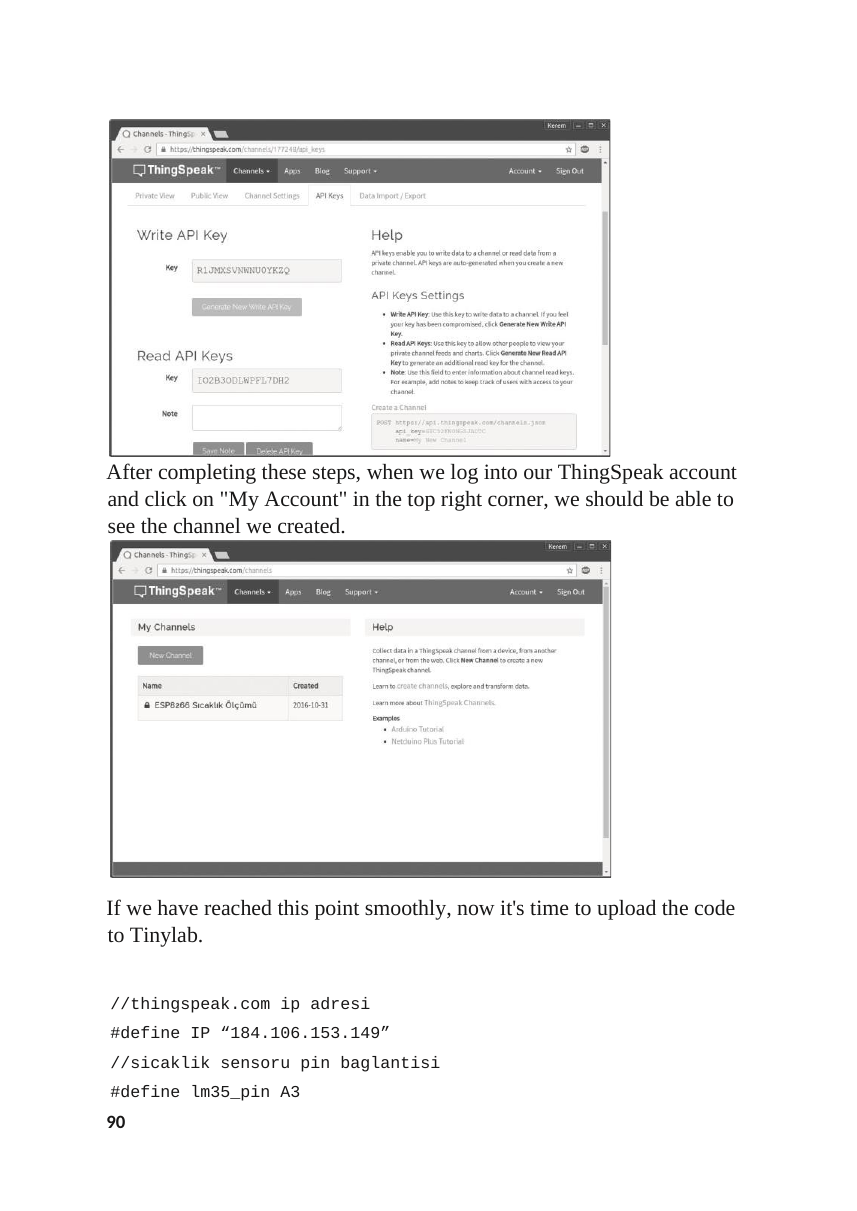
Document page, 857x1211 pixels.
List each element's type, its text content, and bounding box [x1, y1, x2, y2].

picture [109, 119, 611, 457]
text //thingspeak.com ip adresi [110, 996, 741, 1014]
text //sicaklik sensoru pin baglantisi [110, 1054, 741, 1073]
picture [110, 540, 612, 878]
text #define lm35_pin A3 [110, 1084, 741, 1103]
text If we have reached this point smoothly, now it's time to upload the code to Tinylab. [106, 895, 750, 947]
text After completing these steps, when we log into our ThingSpeak account and click on "My Account" in the top right corner, we should be able to see the channel we created. [106, 459, 750, 538]
text #define IP “184.106.153.149” [110, 1025, 731, 1044]
